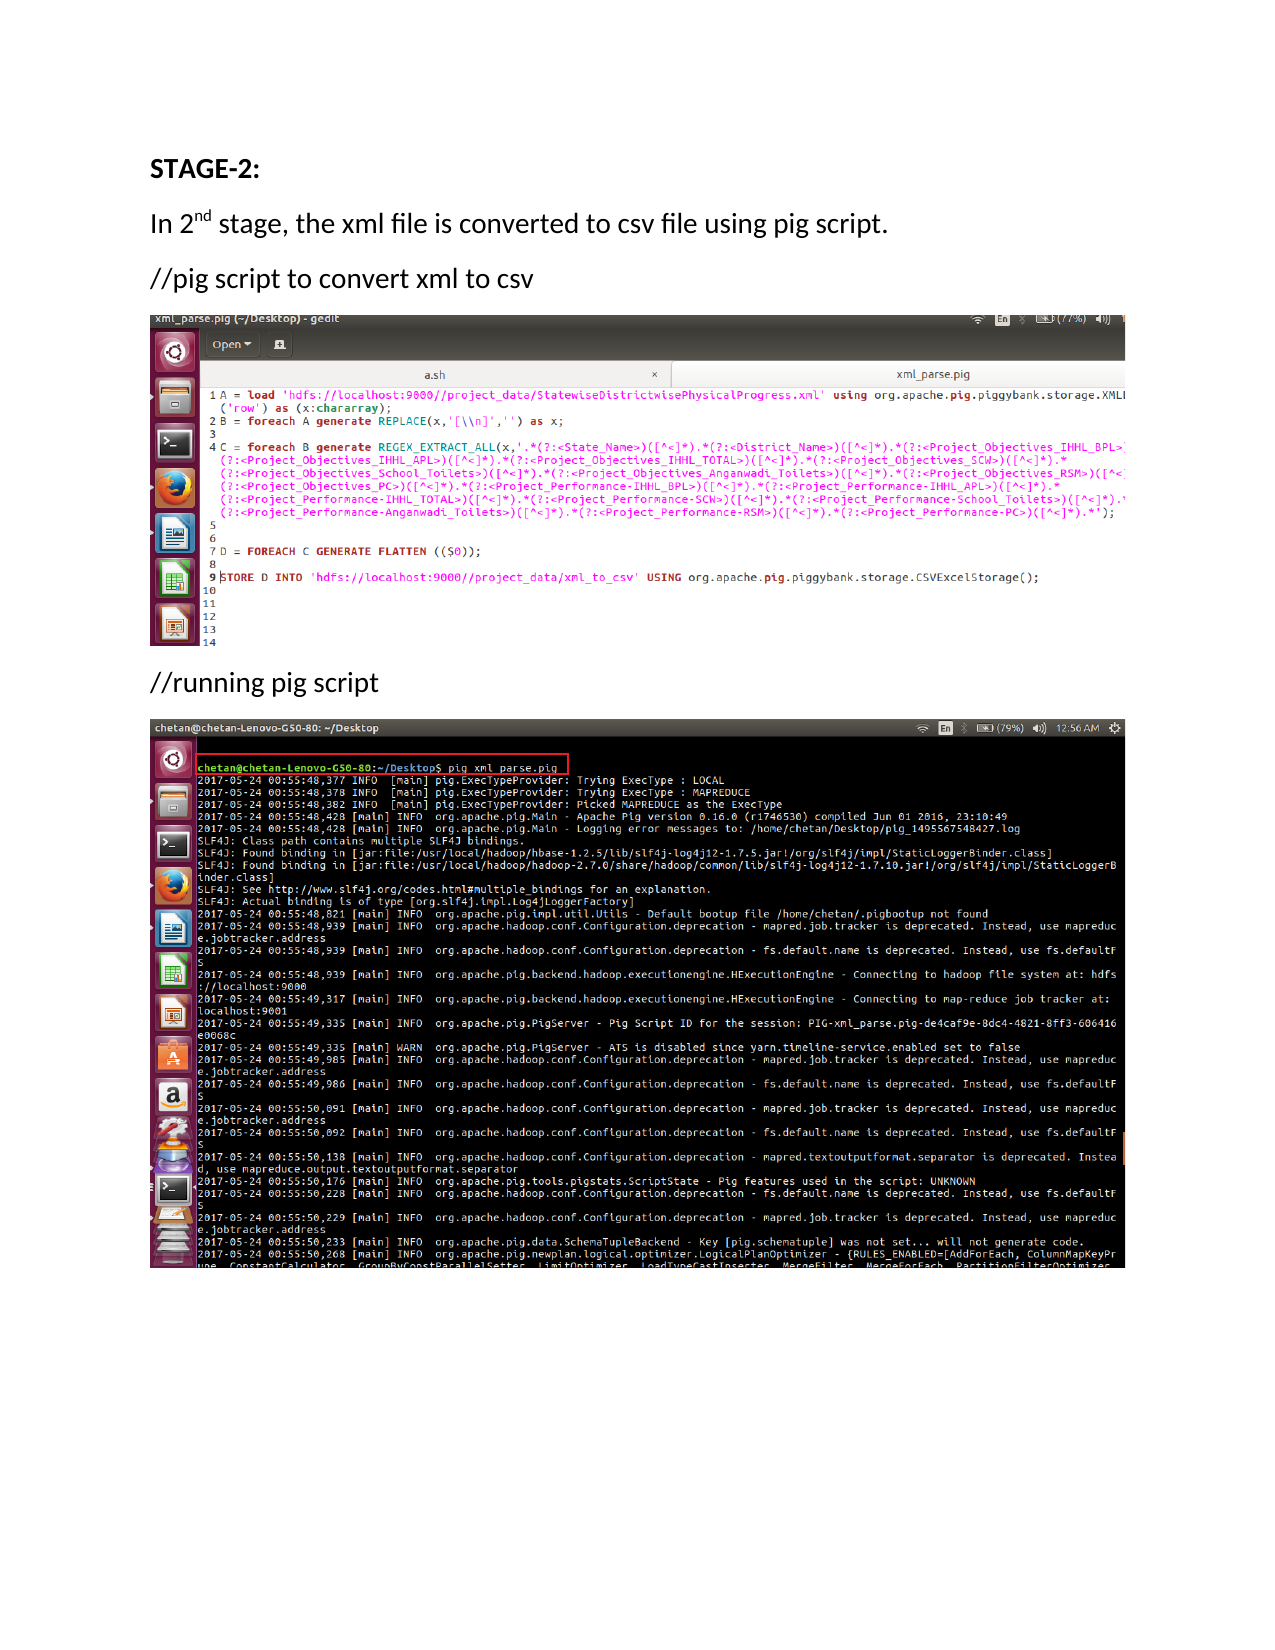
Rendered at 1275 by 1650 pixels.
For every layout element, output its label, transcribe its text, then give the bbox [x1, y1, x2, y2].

text STAGE-2: [150, 150, 1125, 186]
text //pig script to convert xml to csv [150, 260, 1125, 296]
text In 2nd stage, the xml file is converted to csv file using pig script. [150, 205, 1125, 241]
picture [150, 315, 1125, 646]
picture [150, 719, 1125, 1268]
text //running pig script [150, 664, 1125, 700]
